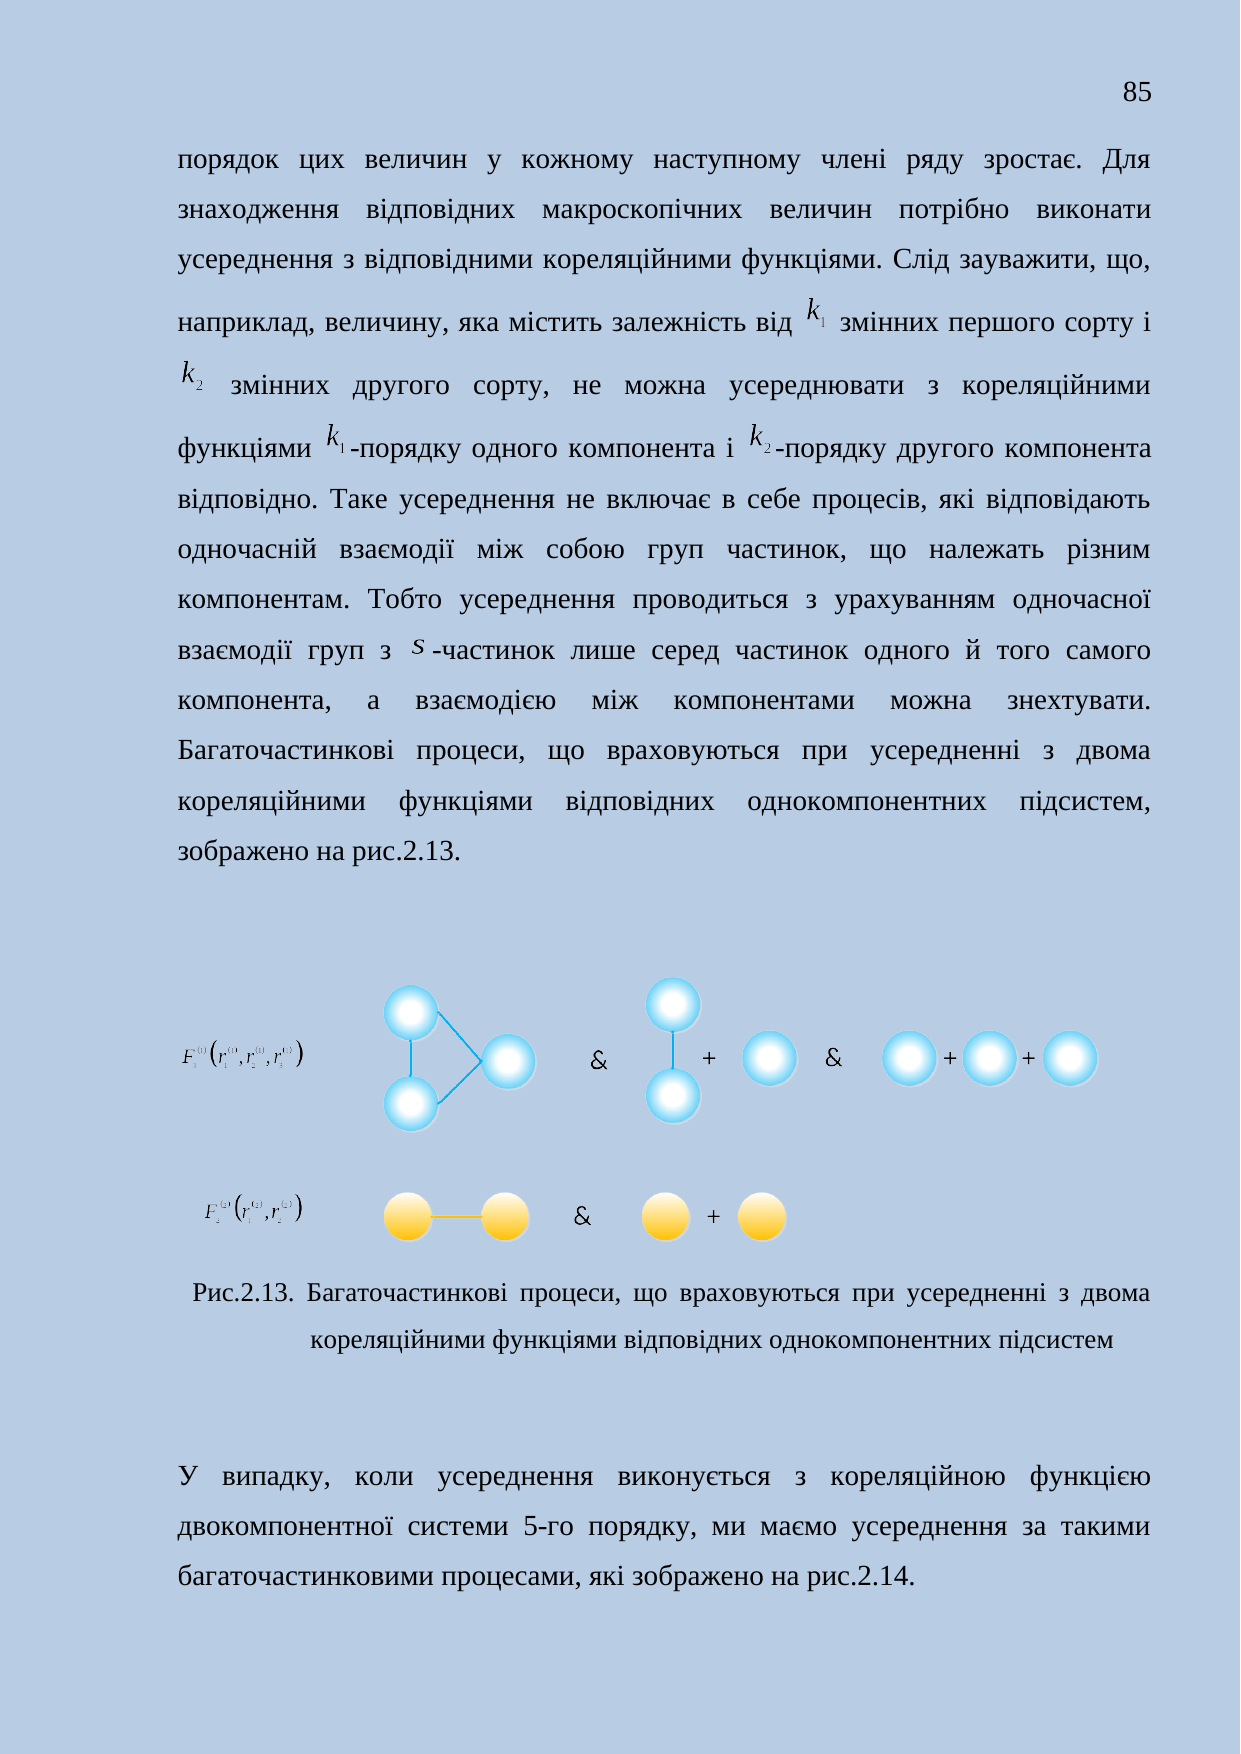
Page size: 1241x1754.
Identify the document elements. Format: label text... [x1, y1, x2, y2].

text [177, 141, 1152, 867]
text Рис.2.13. Багаточастинкові процеси, що враховуються при усередненні з двома кореляційними функціями відповідних однокомпонентних підсистем [192, 1276, 1152, 1354]
text У випадку, коли усереднення виконується з кореляційною функцією двокомпонентної системи 5-го порядку, ми маємо усереднення за такими багаточастинковими процесами, які зображено на рис.2.14. [177, 1458, 1152, 1592]
